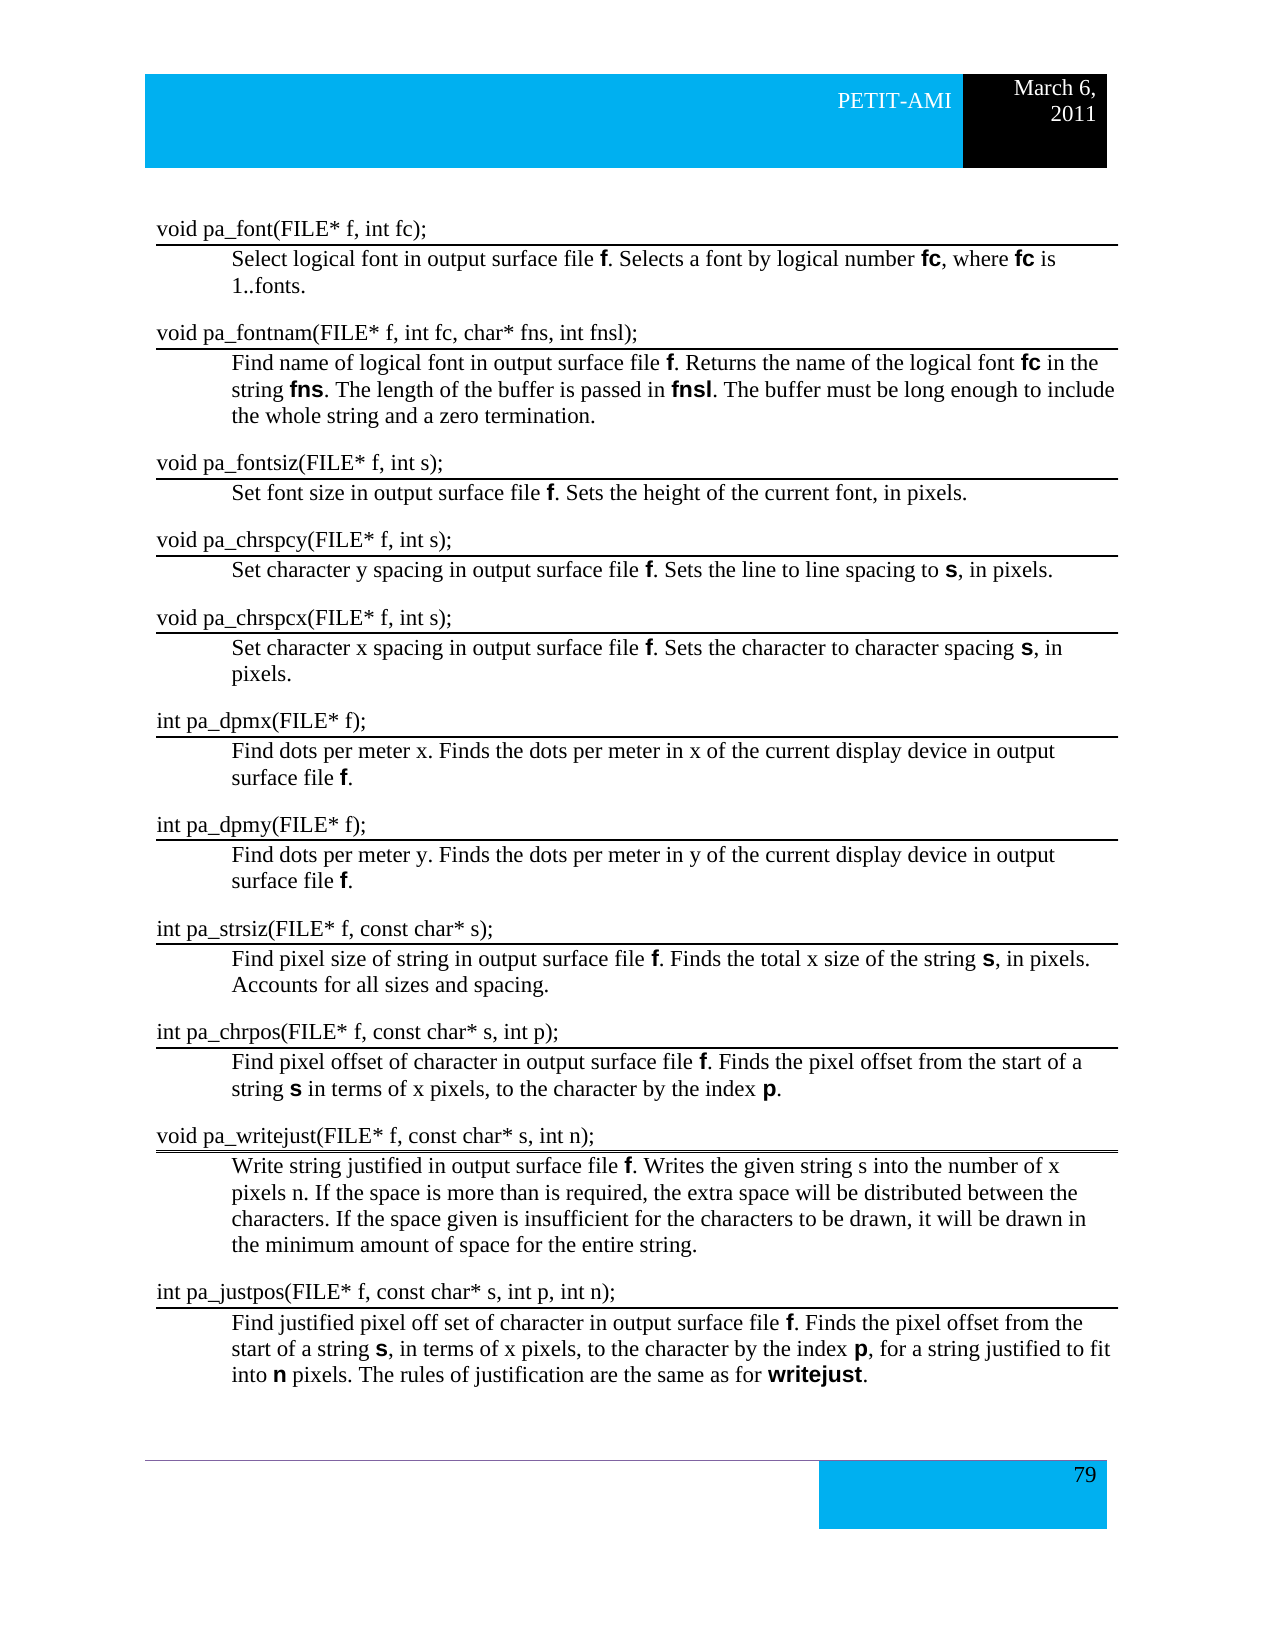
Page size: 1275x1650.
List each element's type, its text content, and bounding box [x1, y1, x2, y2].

text Set font size in output surface file f. Sets the height of the current font, in pixels. [231, 480, 1118, 506]
text void pa_chrspcx(FILE* f, int s); [156, 604, 1118, 632]
text Set character x spacing in output surface file f. Sets the character to character spacing s, in pixels. [231, 634, 1118, 687]
text Find pixel size of string in output surface file f. Finds the total x size of the string s, in pixels. Accounts for all sizes and spacing. [231, 945, 1118, 997]
text int pa_dpmy(FILE* f); [156, 811, 1118, 839]
text int pa_chrpos(FILE* f, const char* s, int p); [156, 1018, 1118, 1047]
text void pa_writejust(FILE* f, const char* s, int n); [156, 1122, 1118, 1150]
text Set character y spacing in output surface file f. Sets the line to line spacing to s, in pixels. [231, 557, 1118, 583]
text Find dots per meter y. Finds the dots per meter in y of the current display device in output surface file f. [231, 841, 1118, 894]
text Find pixel offset of character in output surface file f. Finds the pixel offset from the start of a string s in terms of x pixels, to the character by the index p. [231, 1049, 1118, 1101]
text Find dots per meter x. Finds the dots per meter in x of the current display device in output surface file f. [231, 738, 1118, 790]
text Write string justified in output surface file f. Writes the given string s into the number of x pixels n. If the space is more than is required, the extra space will be distributed between the characters. If the space given is insufficient for the characters to be drawn, it will be drawn in the minimum amount of space for the entire string. [231, 1153, 1118, 1258]
text int pa_dpmx(FILE* f); [156, 707, 1118, 736]
text void pa_fontsiz(FILE* f, int s); [156, 449, 1118, 478]
text int pa_justpos(FILE* f, const char* s, int p, int n); [156, 1278, 1118, 1307]
text Find name of logical font in output surface file f. Returns the name of the logical font fc in the string fns. The length of the buffer is passed in fnsl. The buffer must be long enough to include the whole string and a zero termination. [231, 350, 1118, 428]
text void pa_fontnam(FILE* f, int fc, char* fns, int fnsl); [156, 319, 1118, 348]
text void pa_font(FILE* f, int fc); [156, 215, 1118, 244]
text Select logical font in output surface file f. Selects a font by logical number fc, where fc is 1..fonts. [231, 246, 1118, 298]
text int pa_strsiz(FILE* f, const char* s); [156, 915, 1118, 943]
text Find justified pixel off set of character in output surface file f. Finds the pixel offset from the start of a string s, in terms of x pixels, to the character by the index p, for a string justified to fit into n pixels. The rules of justification are the same as for writejust. [231, 1309, 1118, 1388]
text void pa_chrspcy(FILE* f, int s); [156, 526, 1118, 555]
